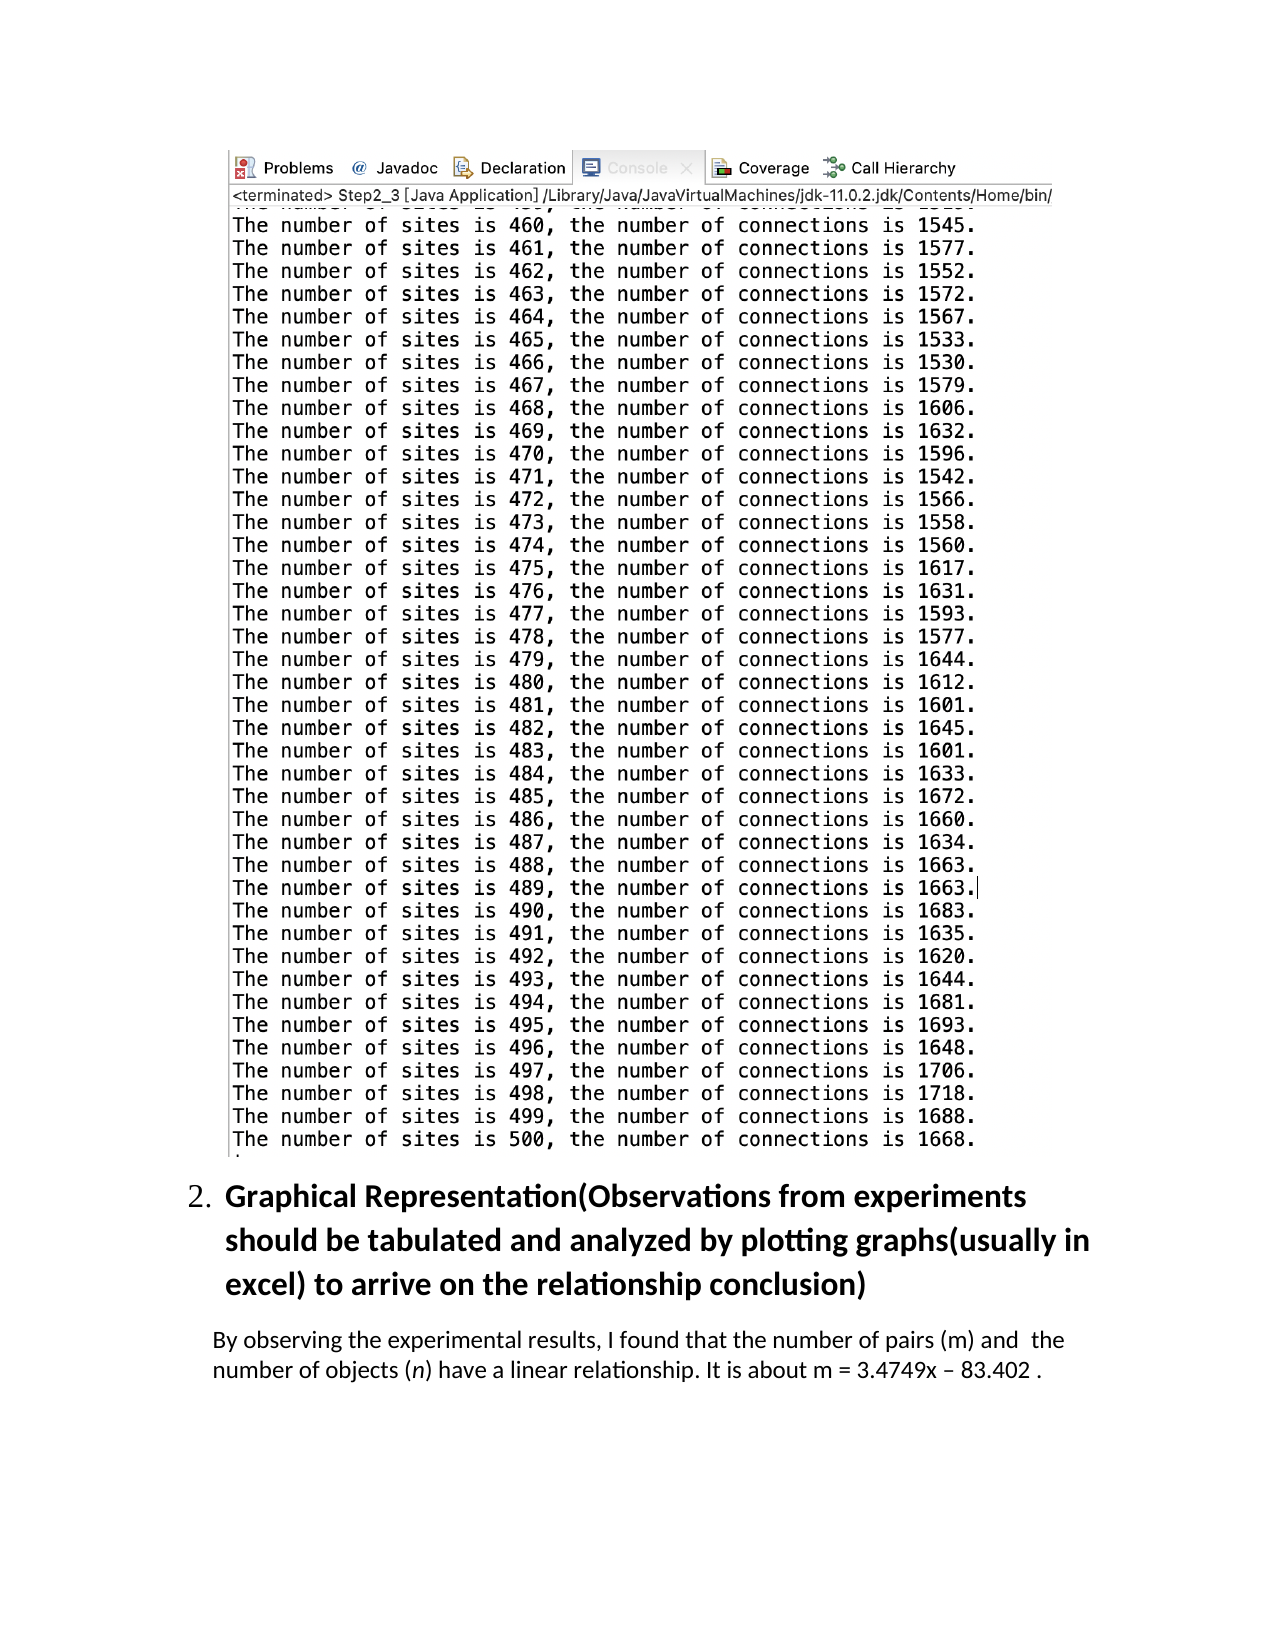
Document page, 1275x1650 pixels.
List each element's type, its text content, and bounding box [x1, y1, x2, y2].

text By observing the experimental results, I found that the number of pairs (m) and the number of objects (n) have a linear relationship. It is about m = 3.4749x – 83.402 . [212, 1324, 1125, 1385]
list Graphical Representation(Observations from experiments should be tabulated and analyzed by plotting graphs(usually in excel) to arrive on the relationship conclusion) [187, 1175, 1125, 1304]
picture [225, 150, 1052, 1157]
